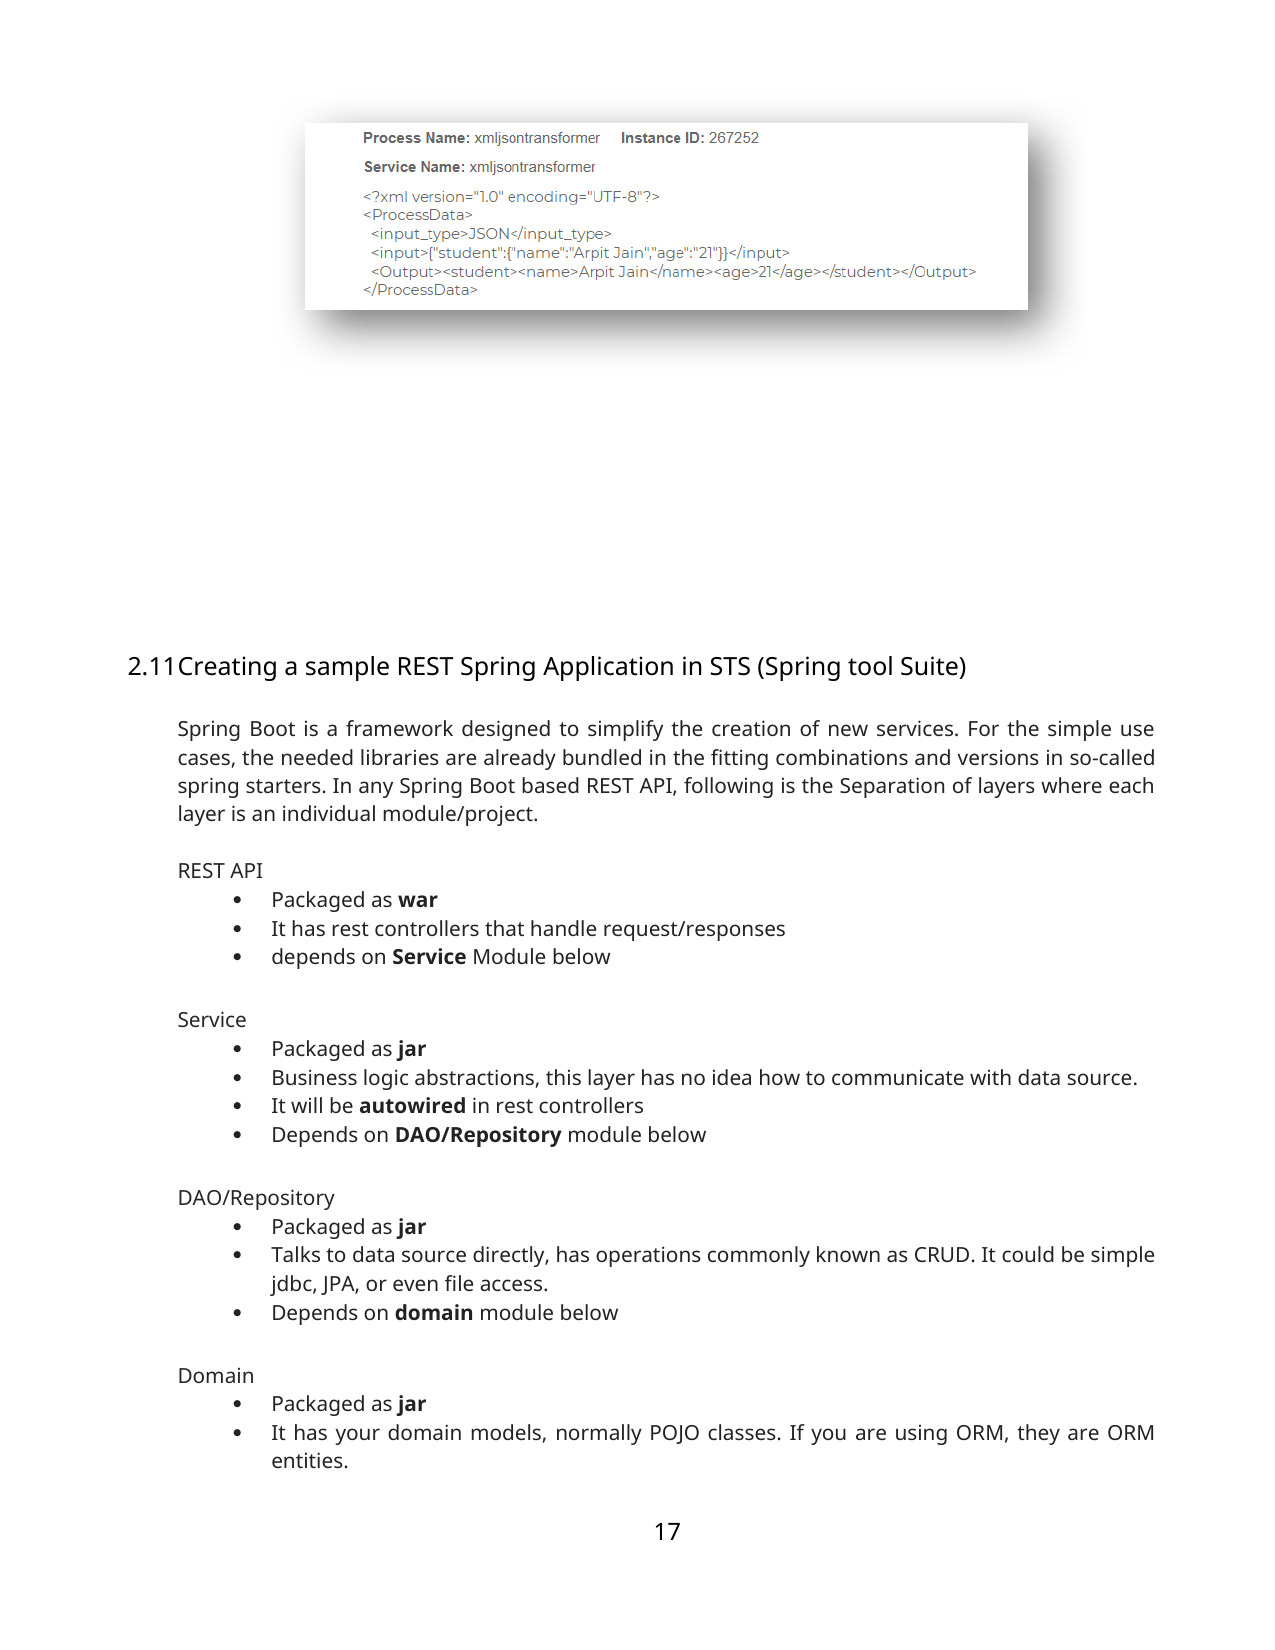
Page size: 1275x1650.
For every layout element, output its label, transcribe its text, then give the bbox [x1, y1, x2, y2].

text Service [177, 1005, 1157, 1034]
picture [305, 123, 1028, 310]
list Packaged as jar [233, 1389, 1157, 1418]
list It has rest controllers that handle request/responses [233, 914, 1157, 942]
subtitle Creating a sample REST Spring Application in STS (Spring tool Suite) [127, 649, 1157, 683]
text Spring Boot is a framework designed to simplify the creation of new services. For the simple use cases, the needed libraries are already bundled in the fitting combinations and versions in so-called spring starters. In any Spring Boot based REST API, following is the Separation of layers where each layer is an individual module/project. [177, 714, 1157, 828]
list Depends on domain module below [233, 1298, 1157, 1326]
list Packaged as war [233, 885, 1157, 913]
list depends on Service Module below [233, 942, 1157, 971]
text DAO/Repository [177, 1183, 1157, 1212]
list Depends on DAO/Repository module below [233, 1120, 1157, 1149]
list Business logic abstractions, this layer has no idea how to communicate with data source. [233, 1063, 1157, 1091]
list Packaged as jar [233, 1212, 1157, 1240]
text REST API [177, 856, 1157, 885]
text Domain [177, 1361, 1157, 1389]
list It will be autowired in rest controllers [233, 1092, 1157, 1120]
list Packaged as jar [233, 1034, 1157, 1062]
list It has your domain models, normally POJO classes. If you are using ORM, they are ORM entities. [233, 1418, 1157, 1474]
list Talks to data source directly, has operations commonly known as CRUD. It could be simple jdbc, JPA, or even file access. [233, 1241, 1157, 1297]
